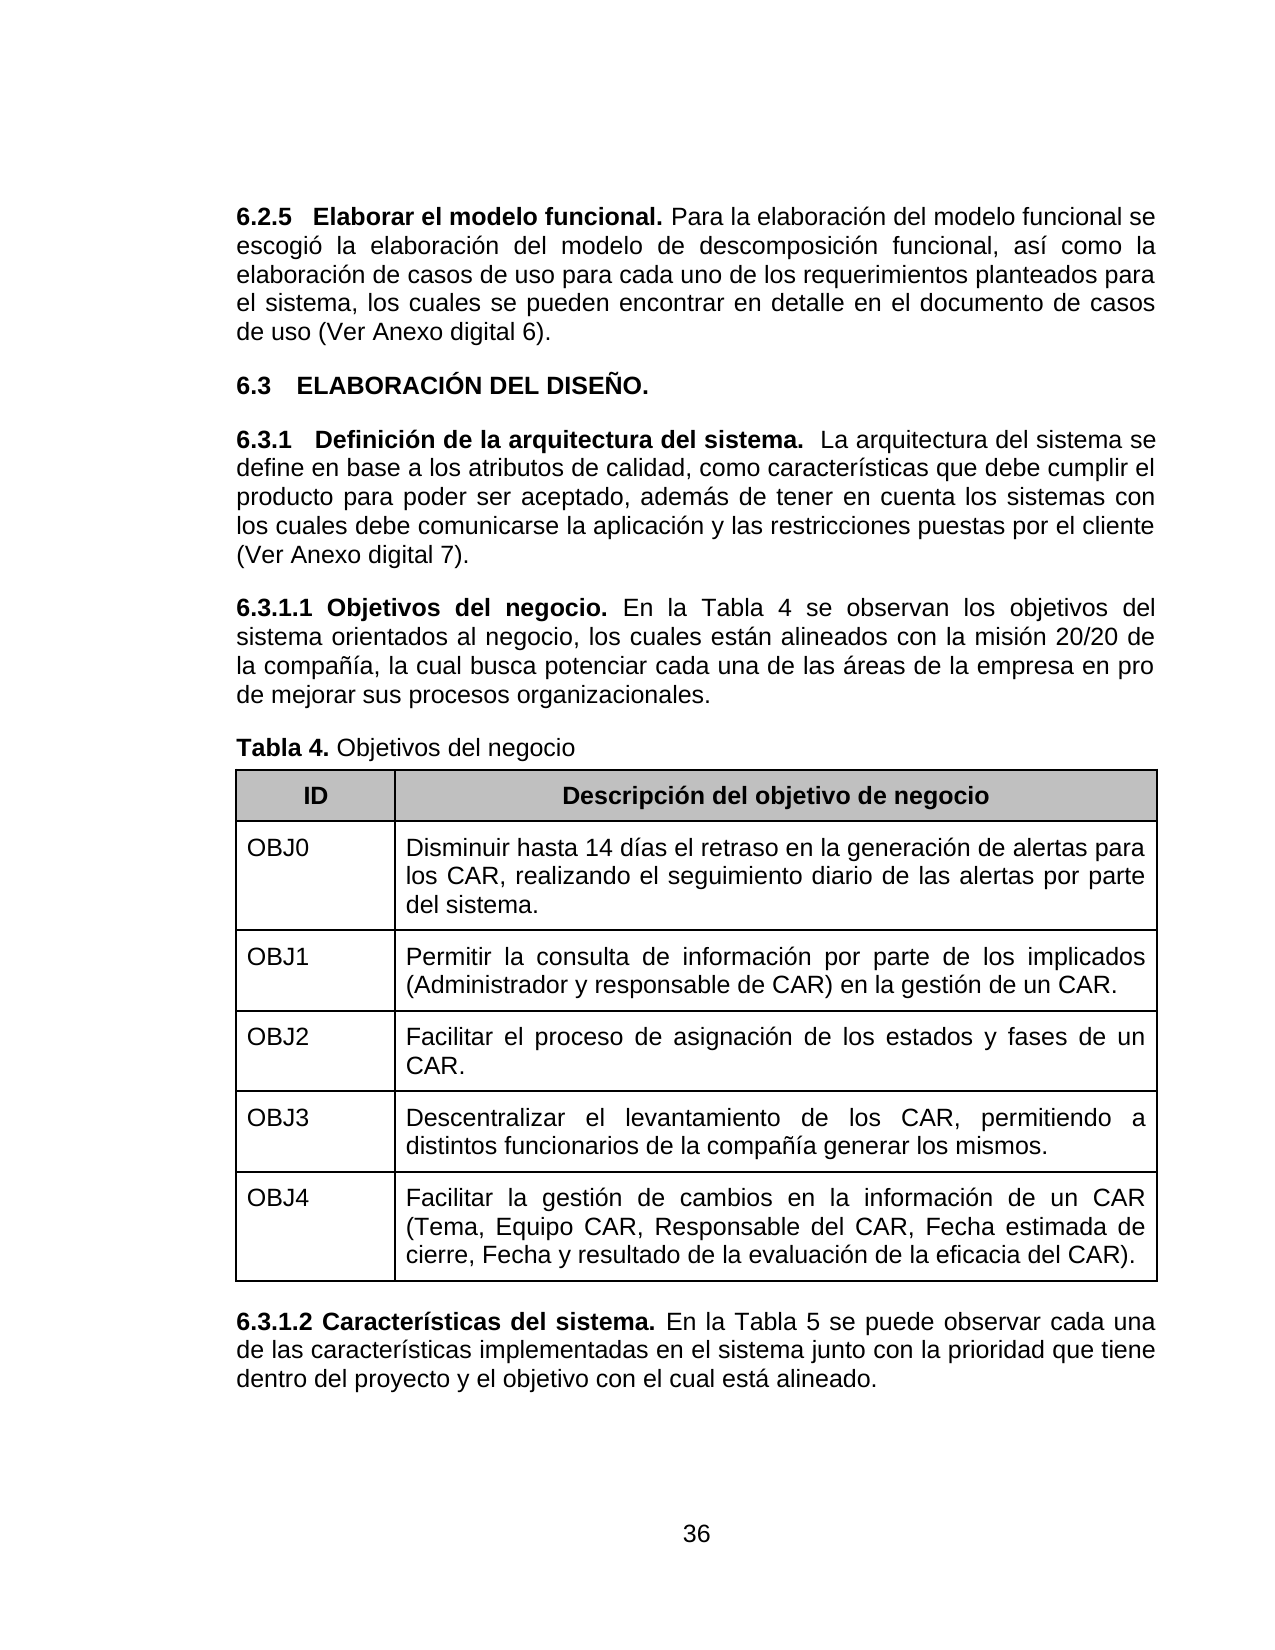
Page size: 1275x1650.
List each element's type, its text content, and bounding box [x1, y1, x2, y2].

table_cell OBJ1 [237, 931, 394, 1010]
text 6.3.1.1 Objetivos del negocio. En la Tabla 4 se observan los objetivos del sistema orientados al negocio, los cuales están alineados con la misión 20/20 de la compañía, la cual busca potenciar cada una de las áreas de la empresa en pro de mejorar sus procesos organizacionales. [236, 593, 1157, 708]
table_cell OBJ4 [237, 1173, 394, 1280]
table_cell Disminuir hasta 14 días el retraso en la generación de alertas para los CAR, realizando el seguimiento diario de las alertas por parte del sistema. [396, 822, 1156, 929]
table_cell Permitir la consulta de información por parte de los implicados (Administrador y responsable de CAR) en la gestión de un CAR. [396, 931, 1156, 1010]
table_cell Facilitar el proceso de asignación de los estados y fases de un CAR. [396, 1012, 1156, 1090]
table_cell Descentralizar el levantamiento de los CAR, permitiendo a distintos funcionarios de la compañía generar los mismos. [396, 1092, 1156, 1171]
text 6.3.1 Definición de la arquitectura del sistema. La arquitectura del sistema se define en base a los atributos de calidad, como características que debe cumplir el producto para poder ser aceptado, además de tener en cuenta los sistemas con los cuales debe comunicarse la aplicación y las restricciones puestas por el cliente (Ver Anexo digital 7). [236, 425, 1157, 568]
table_cell OBJ0 [237, 822, 394, 929]
table_cell OBJ2 [237, 1012, 394, 1090]
table_header ID [237, 771, 394, 820]
subtitle Elaboración del diseño. [236, 371, 1157, 400]
table_cell OBJ3 [237, 1092, 394, 1171]
text 6.2.5 Elaborar el modelo funcional. Para la elaboración del modelo funcional se escogió la elaboración del modelo de descomposición funcional, así como la elaboración de casos de uso para cada uno de los requerimientos planteados para el sistema, los cuales se pueden encontrar en detalle en el documento de casos de uso (Ver Anexo digital 6). [236, 202, 1157, 346]
text 6.3.1.2 Características del sistema. En la Tabla 5 se puede observar cada una de las características implementadas en el sistema junto con la prioridad que tiene dentro del proyecto y el objetivo con el cual está alineado. [236, 1307, 1157, 1393]
table_cell Facilitar la gestión de cambios en la información de un CAR (Tema, Equipo CAR, Responsable del CAR, Fecha estimada de cierre, Fecha y resultado de la evaluación de la eficacia del CAR). [396, 1173, 1156, 1280]
table_header Descripción del objetivo de negocio [396, 771, 1156, 820]
text Tabla 4. Objetivos del negocio [236, 733, 1157, 762]
